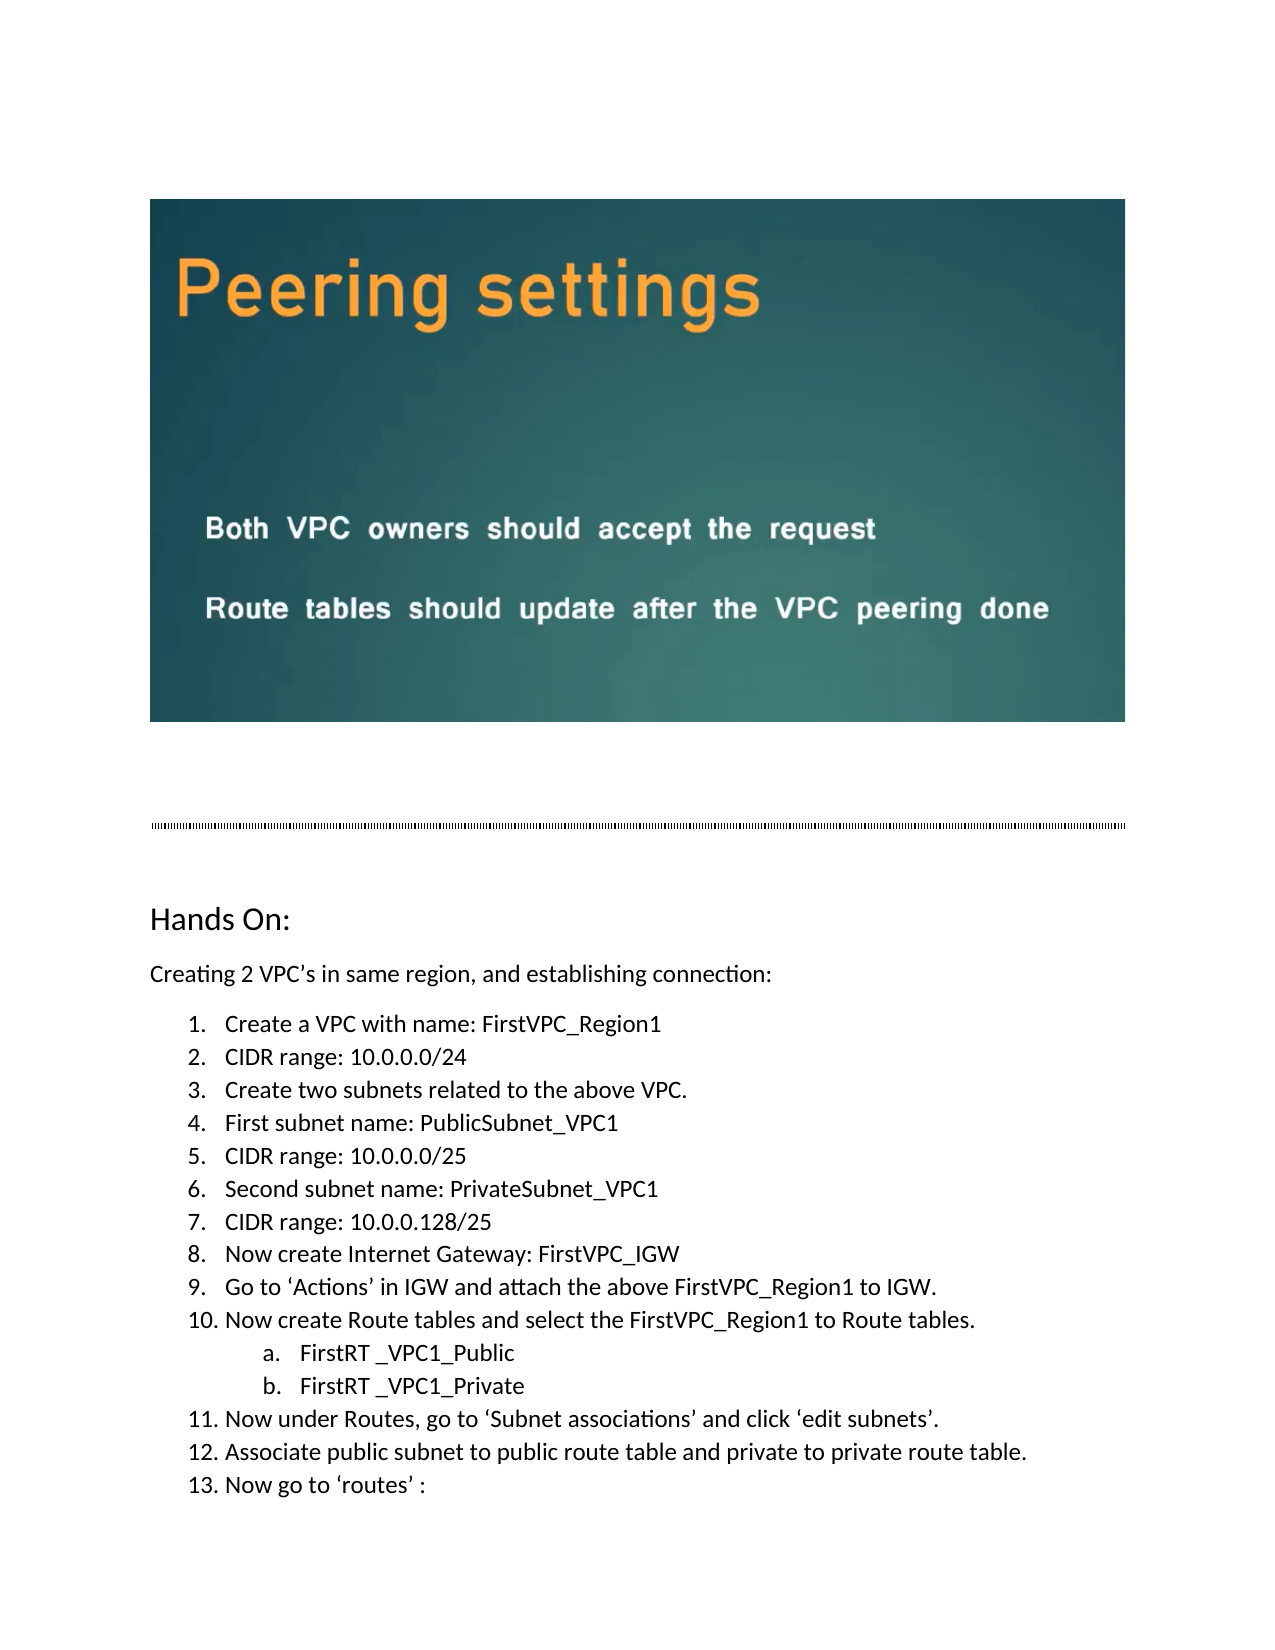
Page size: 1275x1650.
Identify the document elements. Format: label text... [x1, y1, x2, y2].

list First subnet name: PublicSubnet_VPC1 [187, 1107, 1125, 1137]
list Create a VPC with name: FirstVPC_Region1 [187, 1008, 1125, 1039]
list Now under Routes, go to ‘Subnet associations’ and click ‘edit subnets’. [187, 1403, 1125, 1434]
list Associate public subnet to public route table and private to private route table. [187, 1436, 1125, 1467]
list Now create Route tables and select the FirstVPC_Region1 to Route tables. [187, 1304, 1125, 1335]
text Hands On: [150, 898, 1125, 939]
text Creating 2 VPC’s in same region, and establishing connection: [150, 959, 1125, 989]
list Second subnet name: PrivateSubnet_VPC1 [187, 1173, 1125, 1203]
list Now create Internet Gateway: FirstVPC_IGW [187, 1239, 1125, 1269]
list Create two subnets related to the above VPC. [187, 1074, 1125, 1104]
list CIDR range: 10.0.0.128/25 [187, 1206, 1125, 1236]
picture [150, 199, 1125, 722]
list FirstRT _VPC1_Public [262, 1337, 1125, 1368]
list Now go to ‘routes’ : [187, 1469, 1125, 1499]
list CIDR range: 10.0.0.0/24 [187, 1041, 1125, 1072]
list Go to ‘Actions’ in IGW and attach the above FirstVPC_Region1 to IGW. [187, 1272, 1125, 1302]
list CIDR range: 10.0.0.0/25 [187, 1140, 1125, 1170]
list FirstRT _VPC1_Private [262, 1370, 1125, 1401]
